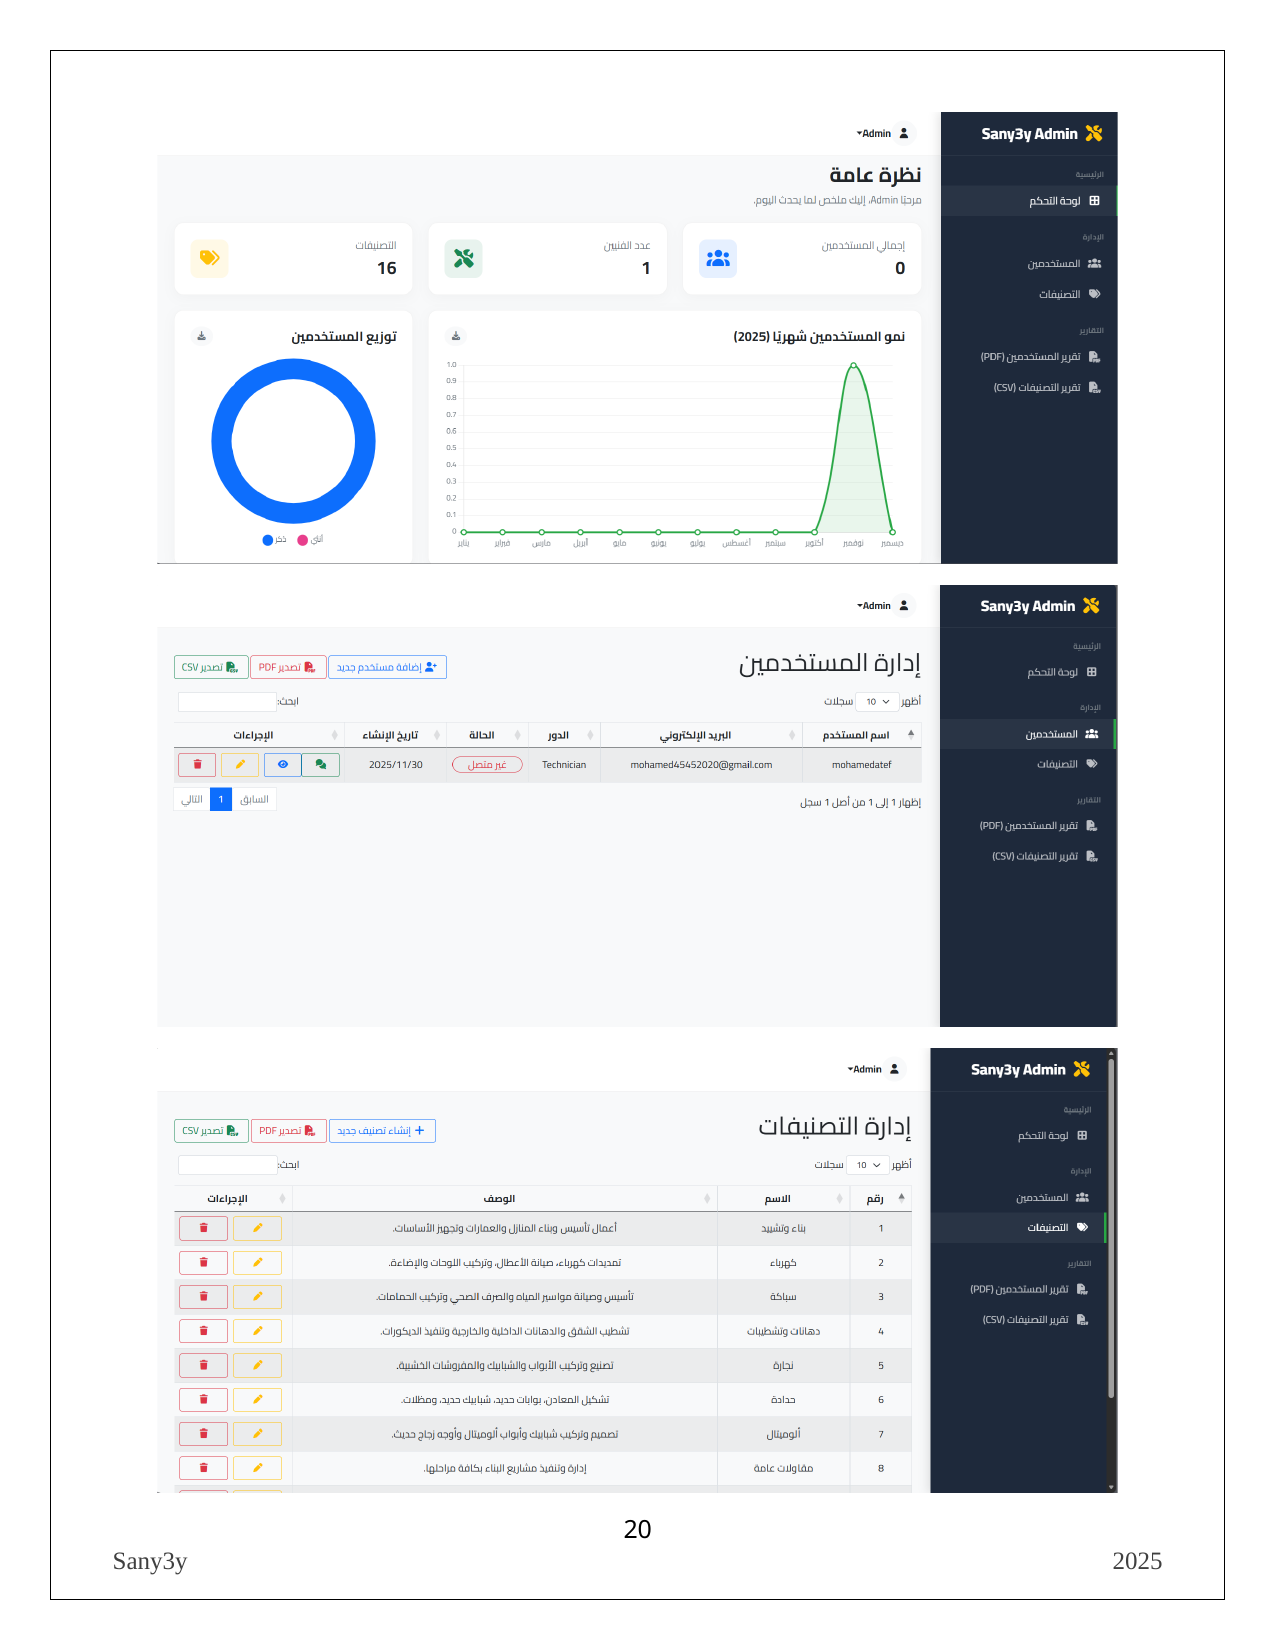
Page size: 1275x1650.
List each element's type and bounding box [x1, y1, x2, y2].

picture [157, 112, 1118, 564]
picture [157, 585, 1118, 1027]
picture [157, 1048, 1118, 1493]
